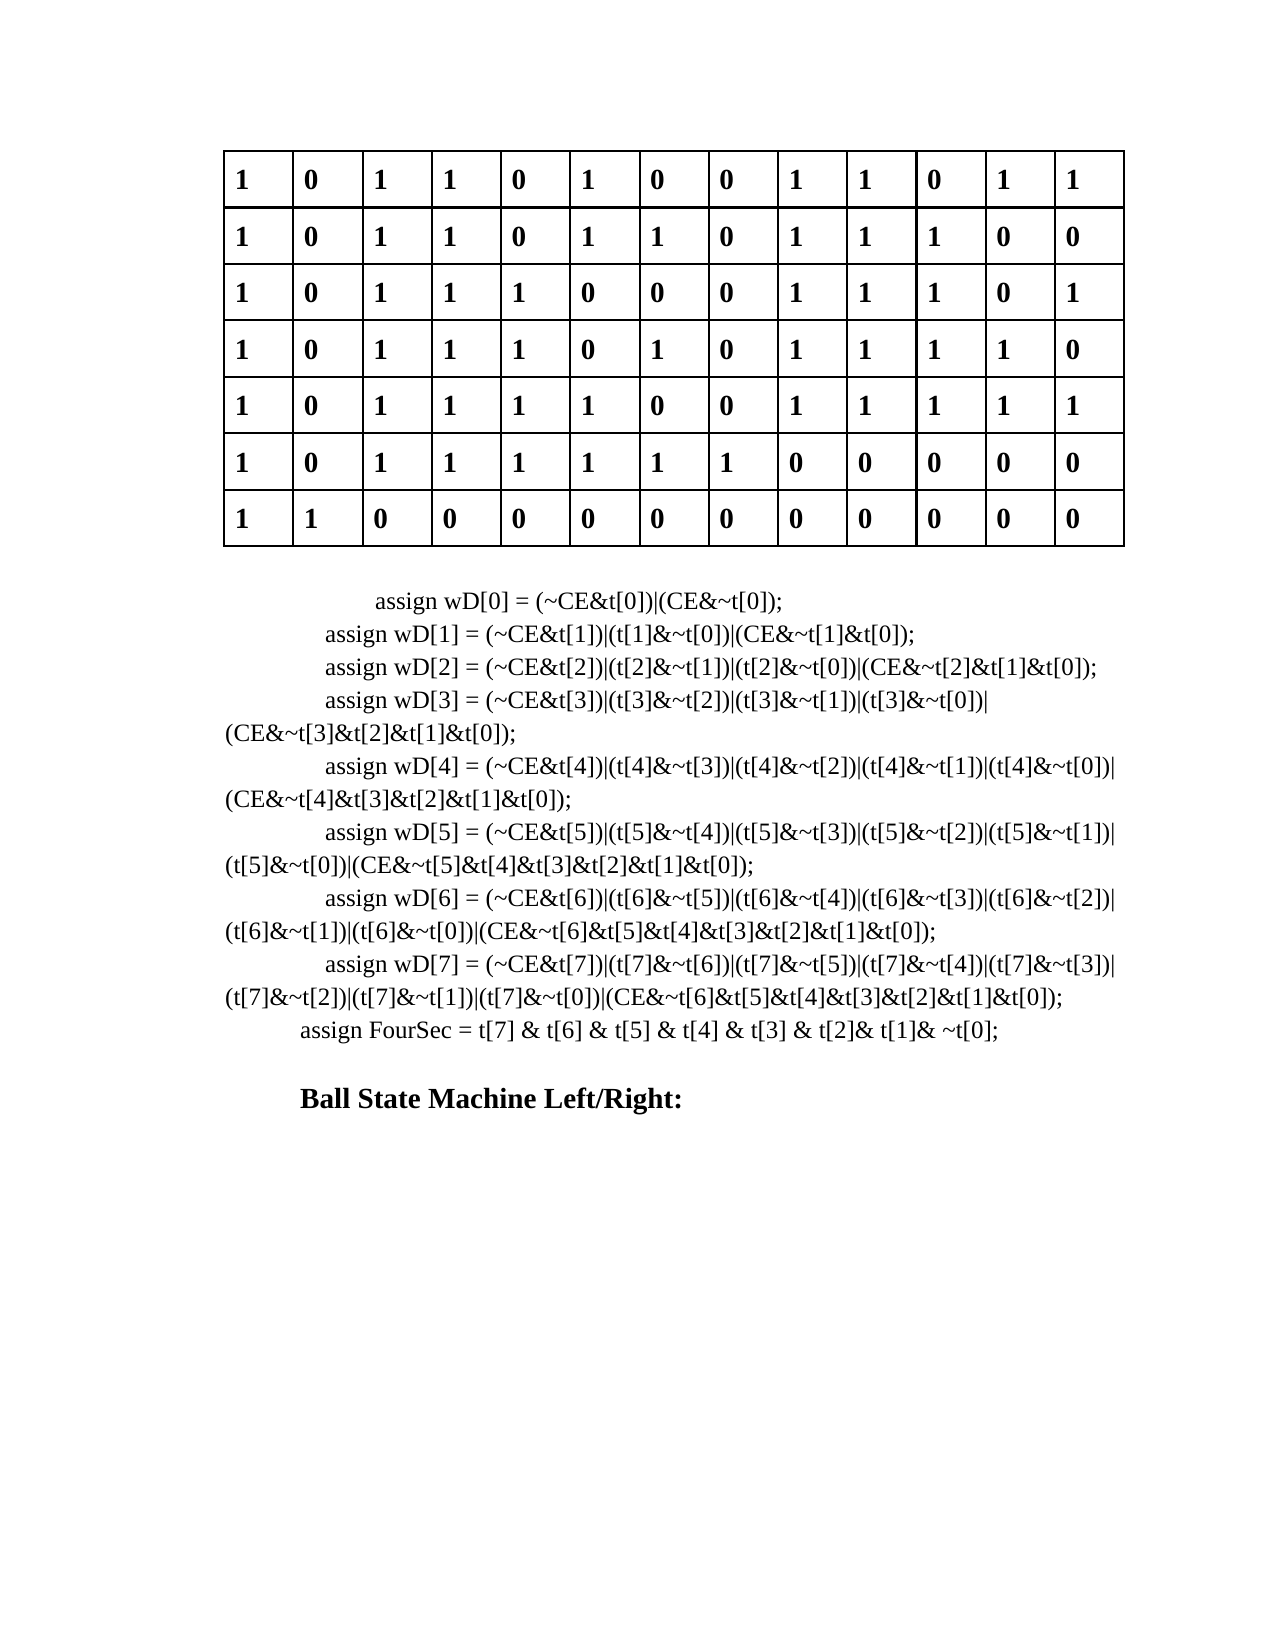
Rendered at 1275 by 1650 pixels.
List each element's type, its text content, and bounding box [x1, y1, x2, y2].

table_cell 1 [848, 152, 915, 206]
table_cell 1 [433, 265, 500, 319]
table_cell 1 [364, 321, 431, 376]
table_cell 1 [987, 321, 1054, 376]
table_cell 1 [502, 321, 569, 376]
table_cell 0 [502, 491, 569, 545]
table_cell 0 [641, 265, 708, 319]
table_cell 0 [710, 152, 777, 206]
table_cell 1 [364, 152, 431, 206]
table_cell 1 [225, 321, 292, 376]
table_cell 1 [502, 378, 569, 432]
text assign wD[5] = (~CE&t[5])|(t[5]&~t[4])|(t[5]&~t[3])|(t[5]&~t[2])|(t[5]&~t[1])|(t[5]&~t[0])|(CE&~t[5]&t[4]&t[3]&t[2]&t[1]&t[0]); [225, 817, 1125, 879]
text Ball State Machine Left/Right: [225, 1081, 1125, 1115]
text assign wD[3] = (~CE&t[3])|(t[3]&~t[2])|(t[3]&~t[1])|(t[3]&~t[0])|(CE&~t[3]&t[2]&t[1]&t[0]); [225, 685, 1125, 747]
text assign wD[2] = (~CE&t[2])|(t[2]&~t[1])|(t[2]&~t[0])|(CE&~t[2]&t[1]&t[0]); [225, 652, 1125, 681]
table_cell 1 [1056, 152, 1123, 206]
table_cell 1 [364, 434, 431, 489]
table_cell 1 [848, 209, 915, 263]
text assign wD[1] = (~CE&t[1])|(t[1]&~t[0])|(CE&~t[1]&t[0]); [225, 619, 1125, 648]
table_cell 1 [433, 321, 500, 376]
table_cell 1 [641, 209, 708, 263]
table_cell 0 [641, 491, 708, 545]
table_cell 1 [225, 209, 292, 263]
table_cell 1 [918, 265, 985, 319]
table_cell 0 [918, 152, 985, 206]
table_cell 0 [1056, 434, 1123, 489]
table_cell 0 [987, 434, 1054, 489]
table_cell 0 [710, 209, 777, 263]
table_cell 0 [571, 265, 639, 319]
table_cell 1 [502, 434, 569, 489]
table_cell 0 [294, 265, 362, 319]
table_cell 1 [848, 321, 915, 376]
table_cell 1 [571, 209, 639, 263]
table_cell 0 [710, 321, 777, 376]
table_cell 1 [364, 209, 431, 263]
table_cell 0 [641, 378, 708, 432]
table_cell 0 [848, 434, 915, 489]
table_cell 0 [1056, 491, 1123, 545]
table_cell 1 [225, 265, 292, 319]
table_cell 1 [987, 378, 1054, 432]
table_cell 1 [225, 378, 292, 432]
table_cell 0 [294, 209, 362, 263]
table_cell 1 [1056, 265, 1123, 319]
table_cell 1 [779, 321, 846, 376]
table_cell 0 [294, 321, 362, 376]
table_cell 1 [710, 434, 777, 489]
table_cell 0 [710, 378, 777, 432]
table_cell 1 [779, 378, 846, 432]
table_cell 0 [1056, 321, 1123, 376]
table_cell 0 [710, 491, 777, 545]
table_cell 1 [918, 378, 985, 432]
table_cell 0 [918, 491, 985, 545]
table_cell 0 [641, 152, 708, 206]
table_cell 1 [225, 152, 292, 206]
text assign wD[4] = (~CE&t[4])|(t[4]&~t[3])|(t[4]&~t[2])|(t[4]&~t[1])|(t[4]&~t[0])|(CE&~t[4]&t[3]&t[2]&t[1]&t[0]); [225, 751, 1125, 813]
text assign wD[7] = (~CE&t[7])|(t[7]&~t[6])|(t[7]&~t[5])|(t[7]&~t[4])|(t[7]&~t[3])|(t[7]&~t[2])|(t[7]&~t[1])|(t[7]&~t[0])|(CE&~t[6]&t[5]&t[4]&t[3]&t[2]&t[1]&t[0]); [225, 949, 1125, 1011]
table_cell 1 [779, 152, 846, 206]
table_cell 0 [918, 434, 985, 489]
table_cell 1 [571, 434, 639, 489]
table_cell 1 [225, 491, 292, 545]
table_cell 0 [294, 434, 362, 489]
table_cell 1 [571, 378, 639, 432]
table_cell 0 [1056, 209, 1123, 263]
table_cell 0 [848, 491, 915, 545]
table_cell 0 [987, 265, 1054, 319]
table_cell 1 [779, 265, 846, 319]
table_cell 0 [987, 491, 1054, 545]
table_cell 1 [641, 321, 708, 376]
table_cell 0 [294, 152, 362, 206]
table_cell 1 [364, 378, 431, 432]
table_cell 0 [710, 265, 777, 319]
table_cell 0 [502, 152, 569, 206]
table_cell 0 [779, 491, 846, 545]
table_cell 0 [502, 209, 569, 263]
table_cell 1 [918, 321, 985, 376]
table_cell 0 [571, 321, 639, 376]
table_cell 1 [294, 491, 362, 545]
table_cell 1 [571, 152, 639, 206]
table_cell 1 [1056, 378, 1123, 432]
table_cell 1 [364, 265, 431, 319]
table_cell 1 [502, 265, 569, 319]
table_cell 1 [779, 209, 846, 263]
table_cell 0 [433, 491, 500, 545]
table_cell 1 [433, 378, 500, 432]
text assign wD[6] = (~CE&t[6])|(t[6]&~t[5])|(t[6]&~t[4])|(t[6]&~t[3])|(t[6]&~t[2])|(t[6]&~t[1])|(t[6]&~t[0])|(CE&~t[6]&t[5]&t[4]&t[3]&t[2]&t[1]&t[0]); [225, 883, 1125, 945]
table_cell 1 [225, 434, 292, 489]
table_cell 0 [779, 434, 846, 489]
text assign wD[0] = (~CE&t[0])|(CE&~t[0]); [225, 586, 1125, 614]
table_cell 1 [433, 152, 500, 206]
table_cell 1 [848, 378, 915, 432]
table_cell 1 [433, 434, 500, 489]
table_cell 0 [571, 491, 639, 545]
table_cell 0 [364, 491, 431, 545]
table_cell 1 [918, 209, 985, 263]
text assign FourSec = t[7] & t[6] & t[5] & t[4] & t[3] & t[2]& t[1]& ~t[0]; [225, 1015, 1125, 1044]
table_cell 1 [433, 209, 500, 263]
table_cell 1 [848, 265, 915, 319]
table_cell 1 [641, 434, 708, 489]
table_cell 0 [987, 209, 1054, 263]
table_cell 1 [987, 152, 1054, 206]
table_cell 0 [294, 378, 362, 432]
